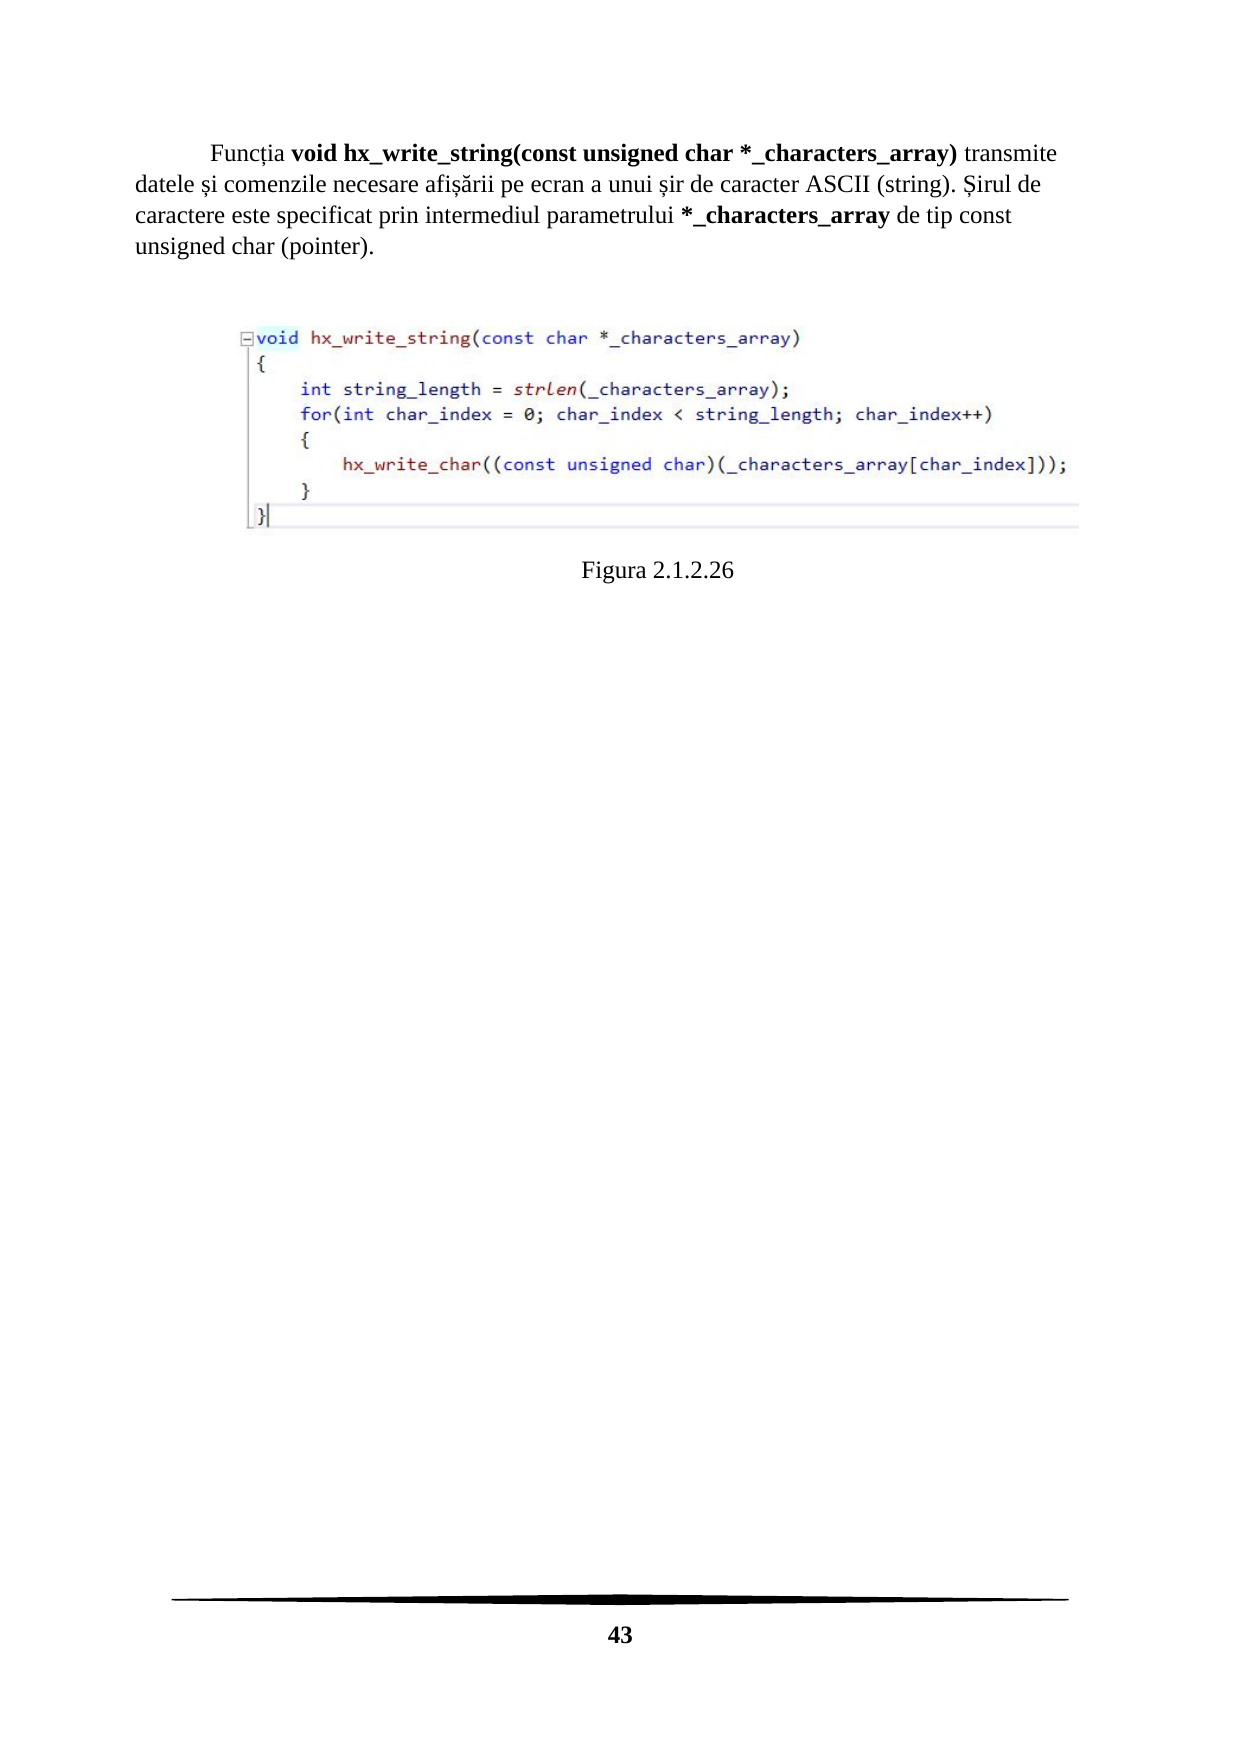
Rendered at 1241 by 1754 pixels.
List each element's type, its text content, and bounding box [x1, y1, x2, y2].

text Figura 2.1.2.26 [135, 555, 1105, 584]
picture [236, 326, 1079, 537]
text Funcția void hx_write_string(const unsigned char *_characters_array) transmite datele și comenzile necesare afișării pe ecran a unui șir de caracter ASCII (string). Șirul de caractere este specificat prin intermediul parametrului *_characters_array de tip const unsigned char (pointer). [135, 138, 1105, 260]
